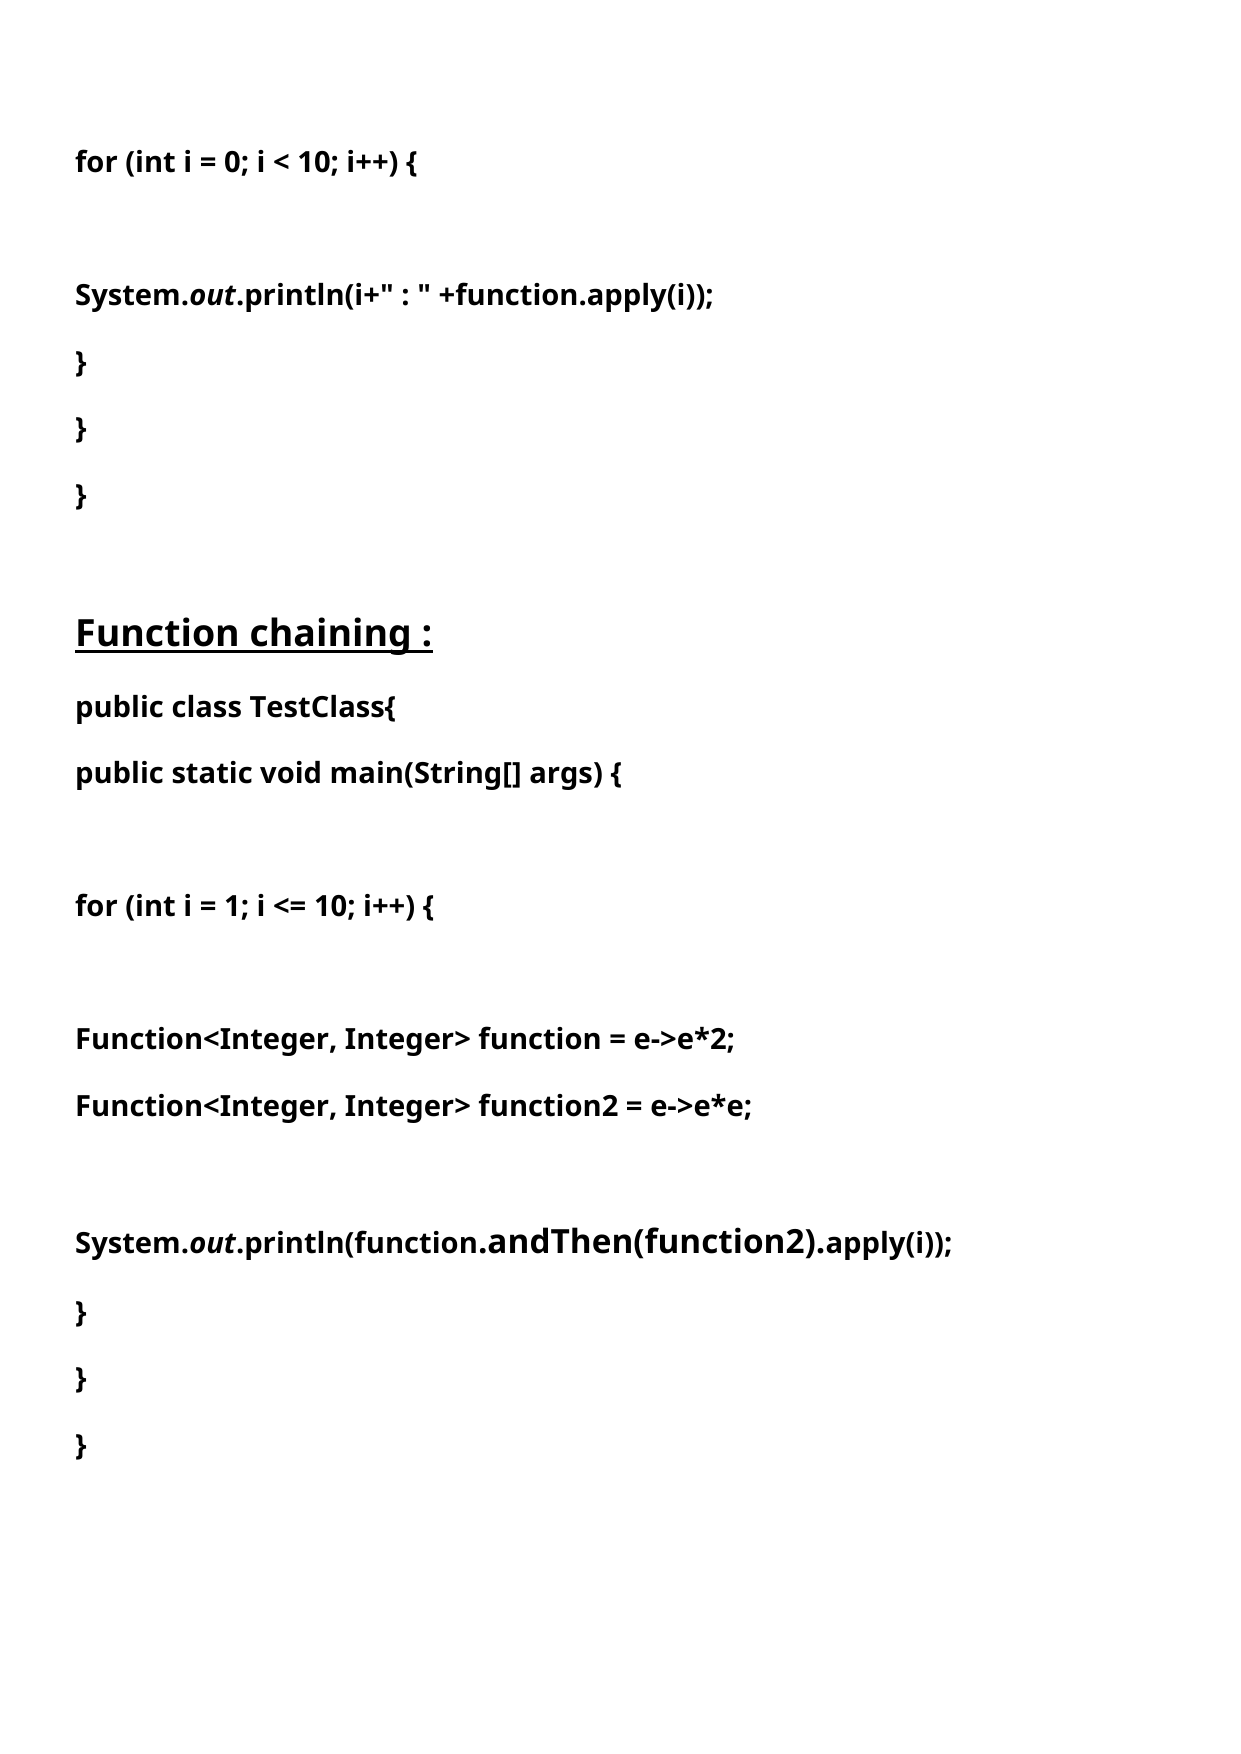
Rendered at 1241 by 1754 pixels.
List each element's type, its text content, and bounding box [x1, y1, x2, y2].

text } [75, 1357, 1165, 1397]
text Function<Integer, Integer> function = e->e*2; [75, 1018, 1165, 1058]
text } [75, 1424, 1165, 1463]
text Function chaining : [75, 607, 1165, 658]
text } [75, 341, 1165, 381]
text } [75, 1291, 1165, 1331]
text System.out.println(i+" : " +function.apply(i)); [75, 274, 1165, 314]
text public static void main(String[] args) { [75, 753, 1165, 792]
text for (int i = 1; i <= 10; i++) { [75, 886, 1165, 925]
text public class TestClass{ [75, 686, 1165, 726]
text for (int i = 0; i < 10; i++) { [75, 141, 1165, 181]
text } [75, 474, 1165, 513]
text Function<Integer, Integer> function2 = e->e*e; [75, 1085, 1165, 1124]
text } [75, 407, 1165, 447]
text System.out.println(function.andThen(function2).apply(i)); [75, 1218, 1165, 1263]
